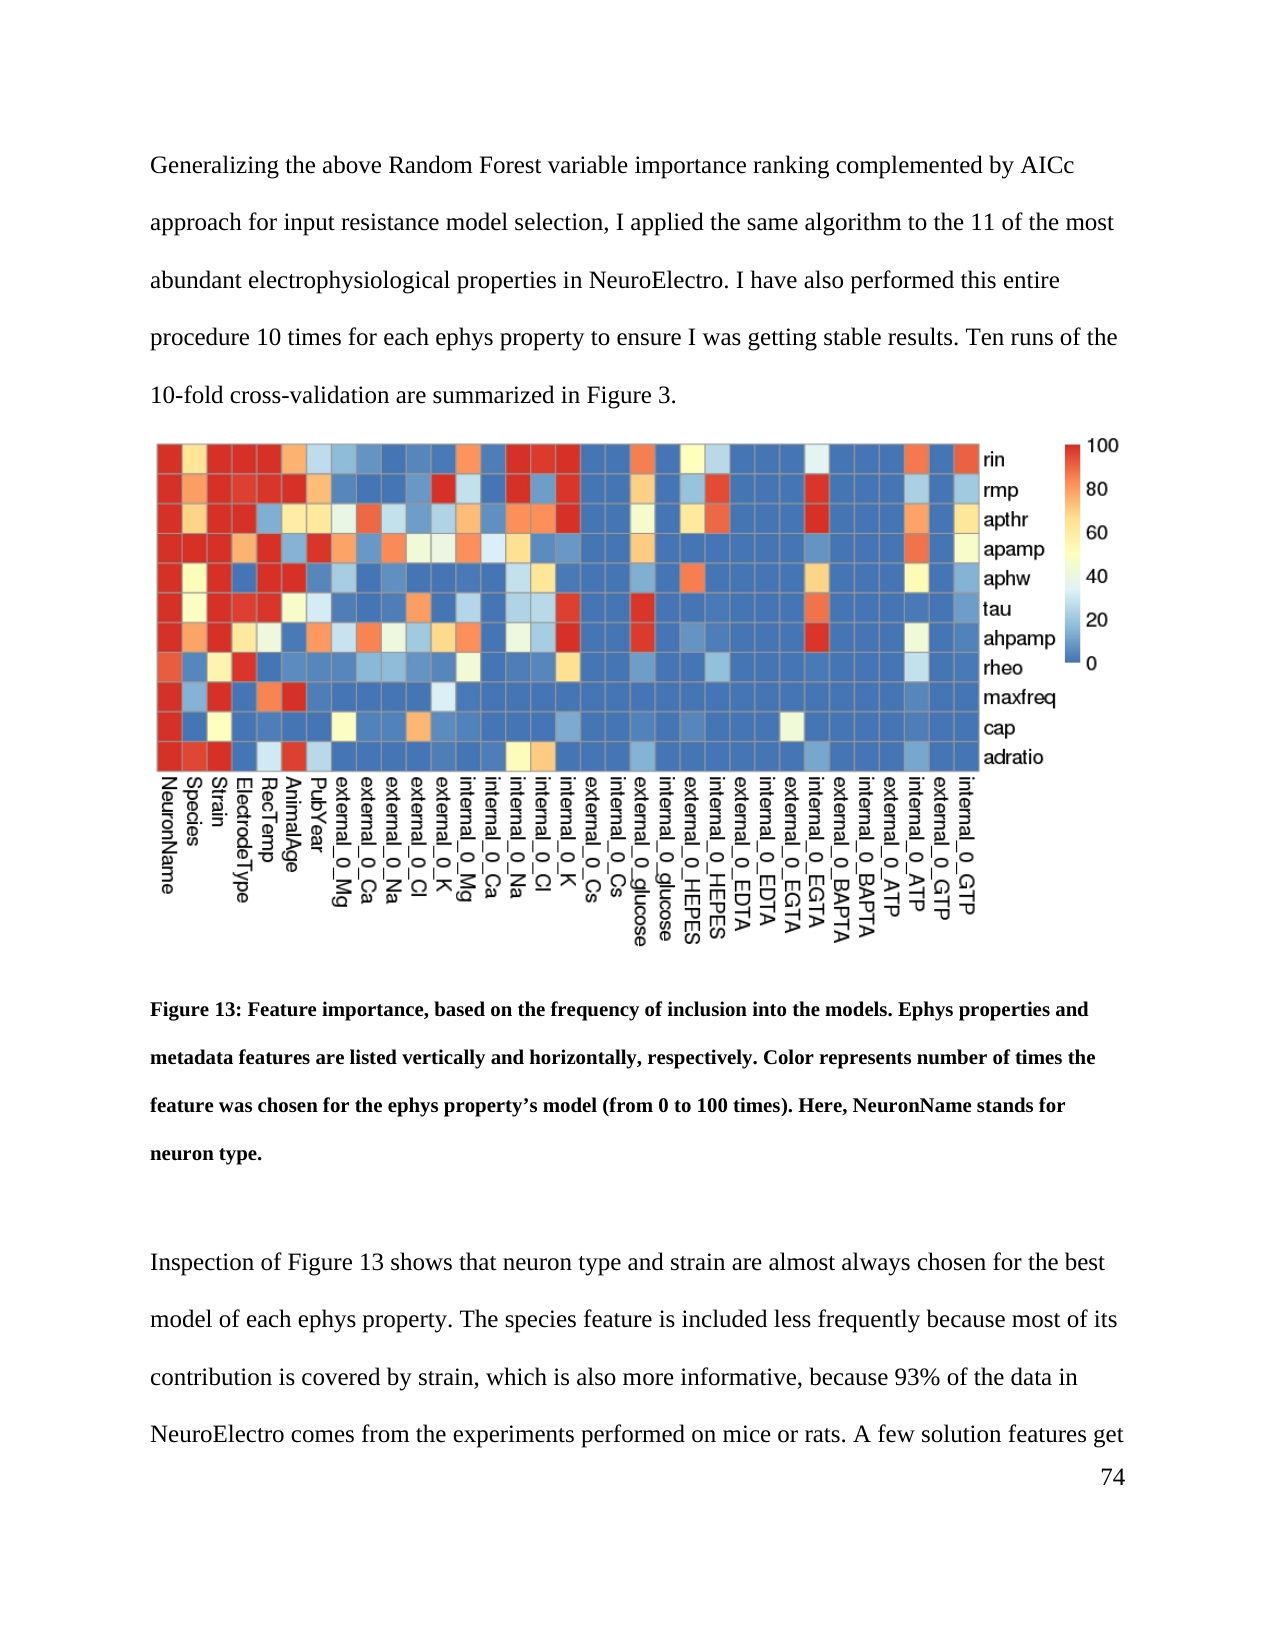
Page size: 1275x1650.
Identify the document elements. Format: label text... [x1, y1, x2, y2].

text Generalizing the above Random Forest variable importance ranking complemented by AICc approach for input resistance model selection, I applied the same algorithm to the 11 of the most abundant electrophysiological properties in NeuroElectro. I have also performed this entire procedure 10 times for each ephys property to ensure I was getting stable results. Ten runs of the 10-fold cross-validation are summarized in Figure 3. [150, 150, 1125, 409]
text Figure 13: Feature importance, based on the frequency of inclusion into the models. Ephys properties and metadata features are listed vertically and horizontally, respectively. Color represents number of times the feature was chosen for the ephys property’s model (from 0 to 100 times). Here, NeuronName stands for neuron type. [150, 997, 1125, 1165]
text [150, 1247, 1125, 1448]
picture [150, 437, 1125, 956]
